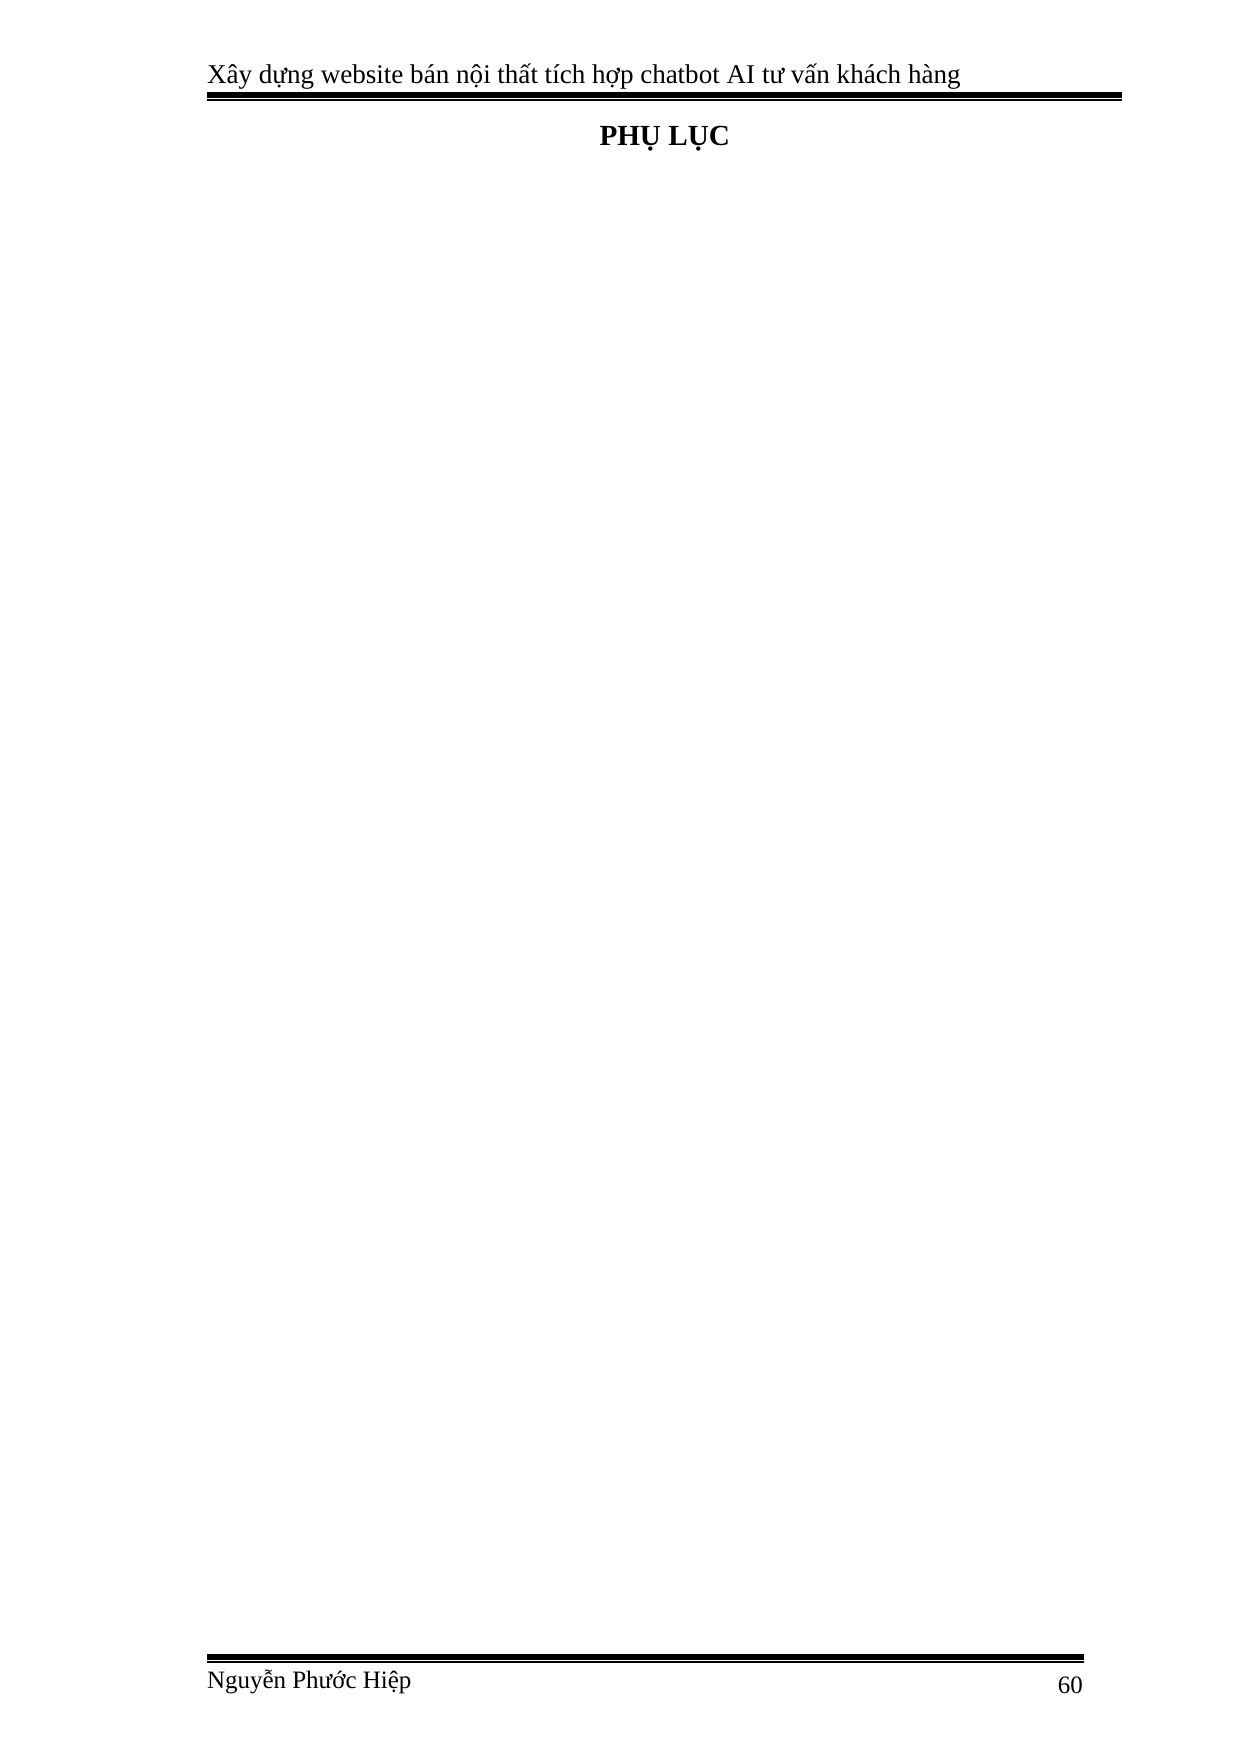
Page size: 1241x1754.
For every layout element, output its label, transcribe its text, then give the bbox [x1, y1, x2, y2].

subtitle PHỤ LỤC [207, 118, 1122, 152]
